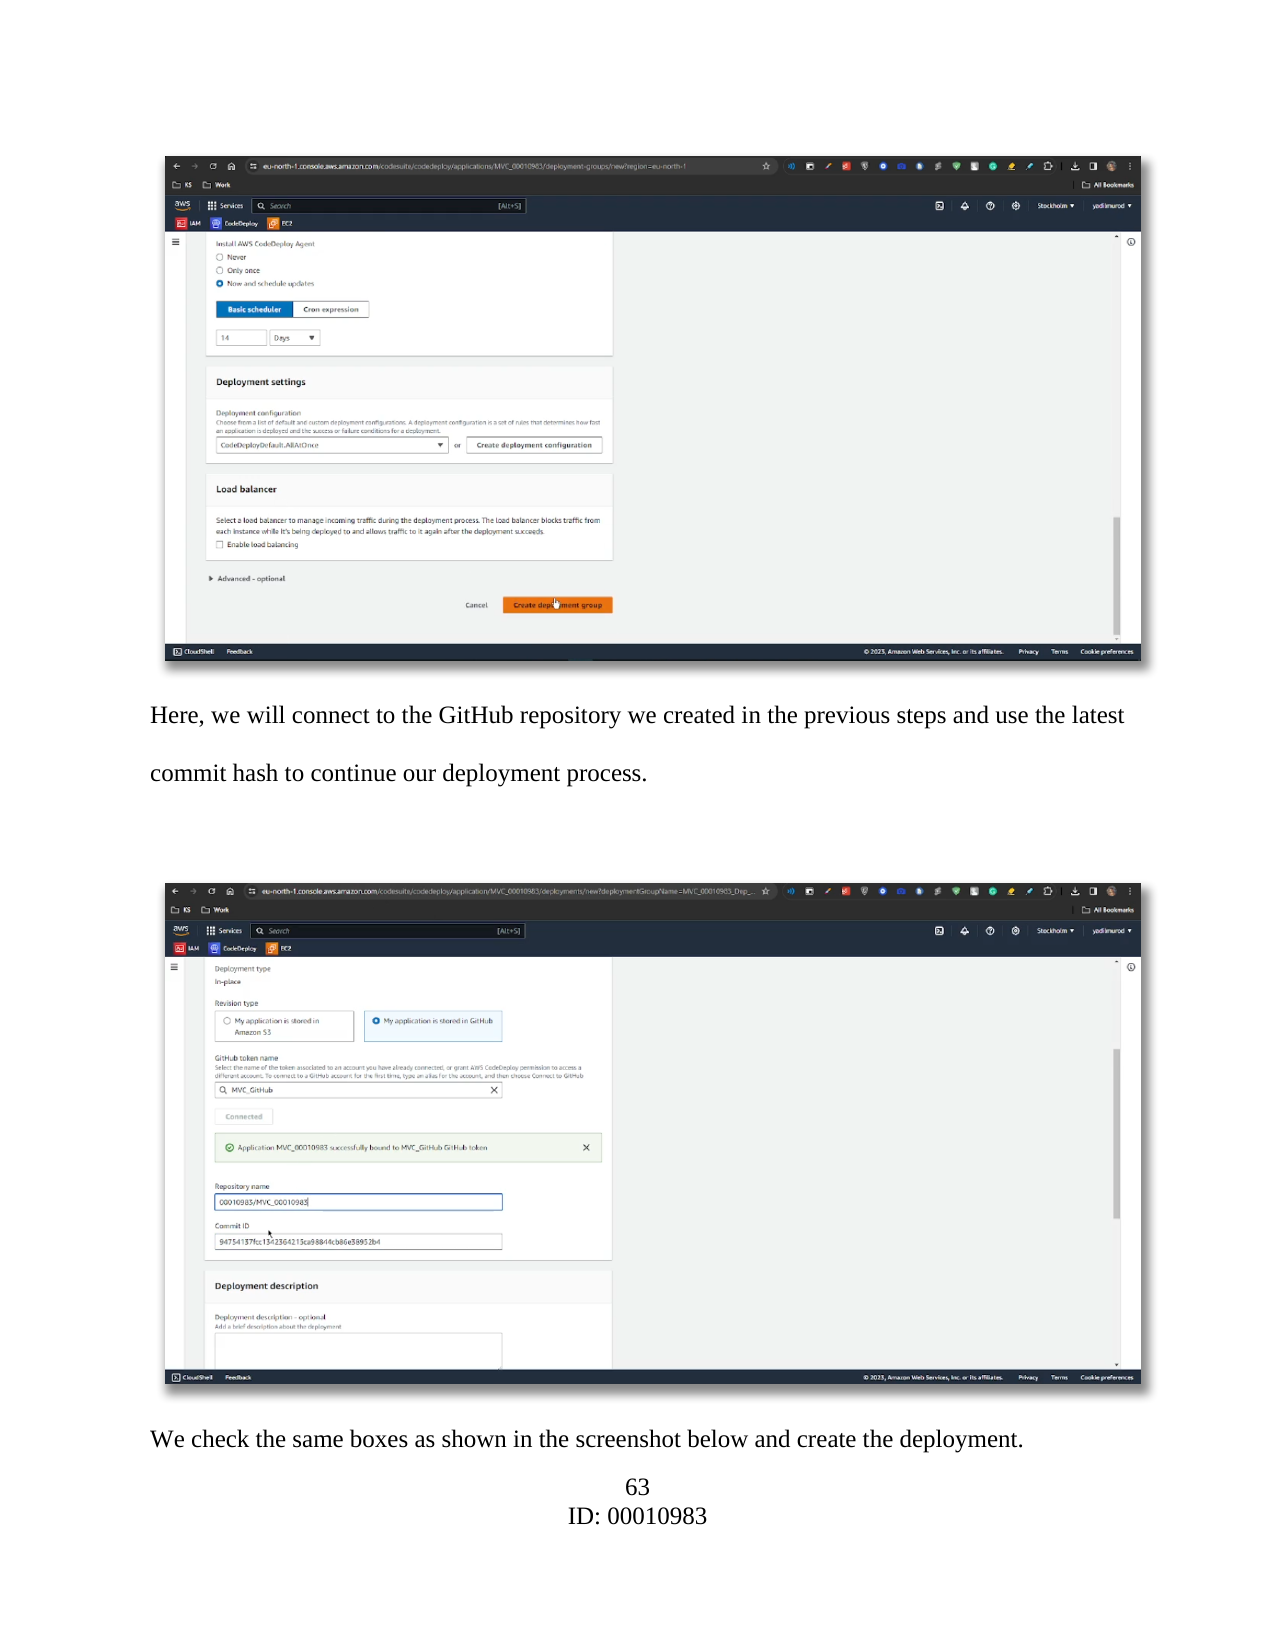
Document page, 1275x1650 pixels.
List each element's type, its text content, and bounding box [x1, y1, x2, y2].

text We check the same boxes as shown in the screenshot below and create the deployment. [150, 1424, 1125, 1453]
text Here, we will connect to the GitHub repository we created in the previous steps and use the latest commit hash to continue our deployment process. [150, 700, 1125, 786]
picture [165, 156, 1141, 661]
picture [165, 883, 1141, 1384]
